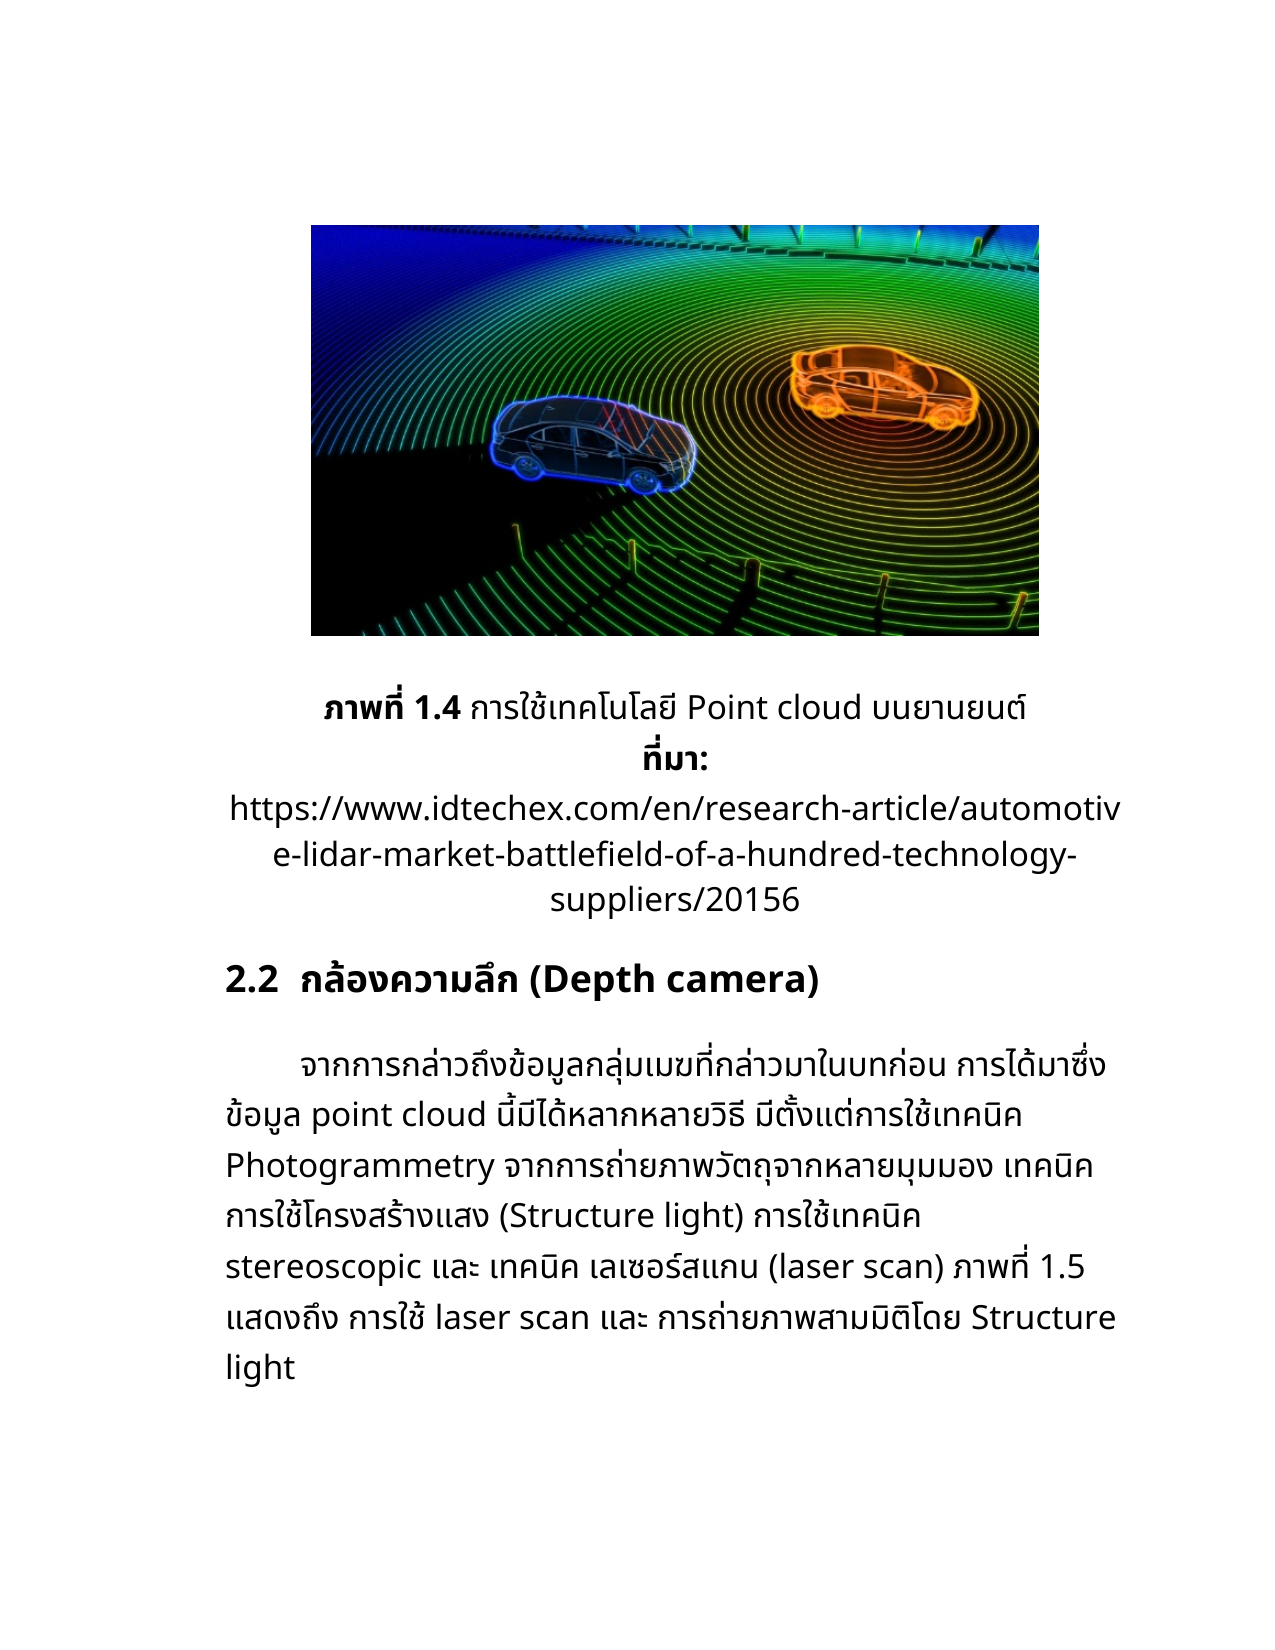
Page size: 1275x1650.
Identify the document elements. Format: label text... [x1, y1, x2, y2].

subtitle 2.2 กล้องความลึก (Depth camera) [225, 952, 1125, 1009]
text ภาพที่ 1.4 การใช้เทคโนโลยี Point cloud บนยานยนต์ [225, 684, 1125, 734]
text ที่มา: https://www.idtechex.com/en/research-article/automotive-lidar-market-battlefield-of-a-hundred-technology-suppliers/20156 [225, 734, 1125, 921]
picture [311, 225, 1039, 636]
text จากการกล่าวถึงข้อมูลกลุ่มเมฆที่กล่าวมาในบทก่อน การได้มาซึ่งข้อมูล point cloud นี้มีได้หลากหลายวิธี มีตั้งแต่การใช้เทคนิค Photogrammetry จากการถ่ายภาพวัตถุจากหลายมุมมอง เทคนิคการใช้โครงสร้างแสง (Structure light) การใช้เทคนิค stereoscopic และ เทคนิค เลเซอร์สแกน (laser scan) ภาพที่ 1.5 แสดงถึง การใช้ laser scan และ การถ่ายภาพสามมิติโดย Structure light [225, 1041, 1125, 1389]
